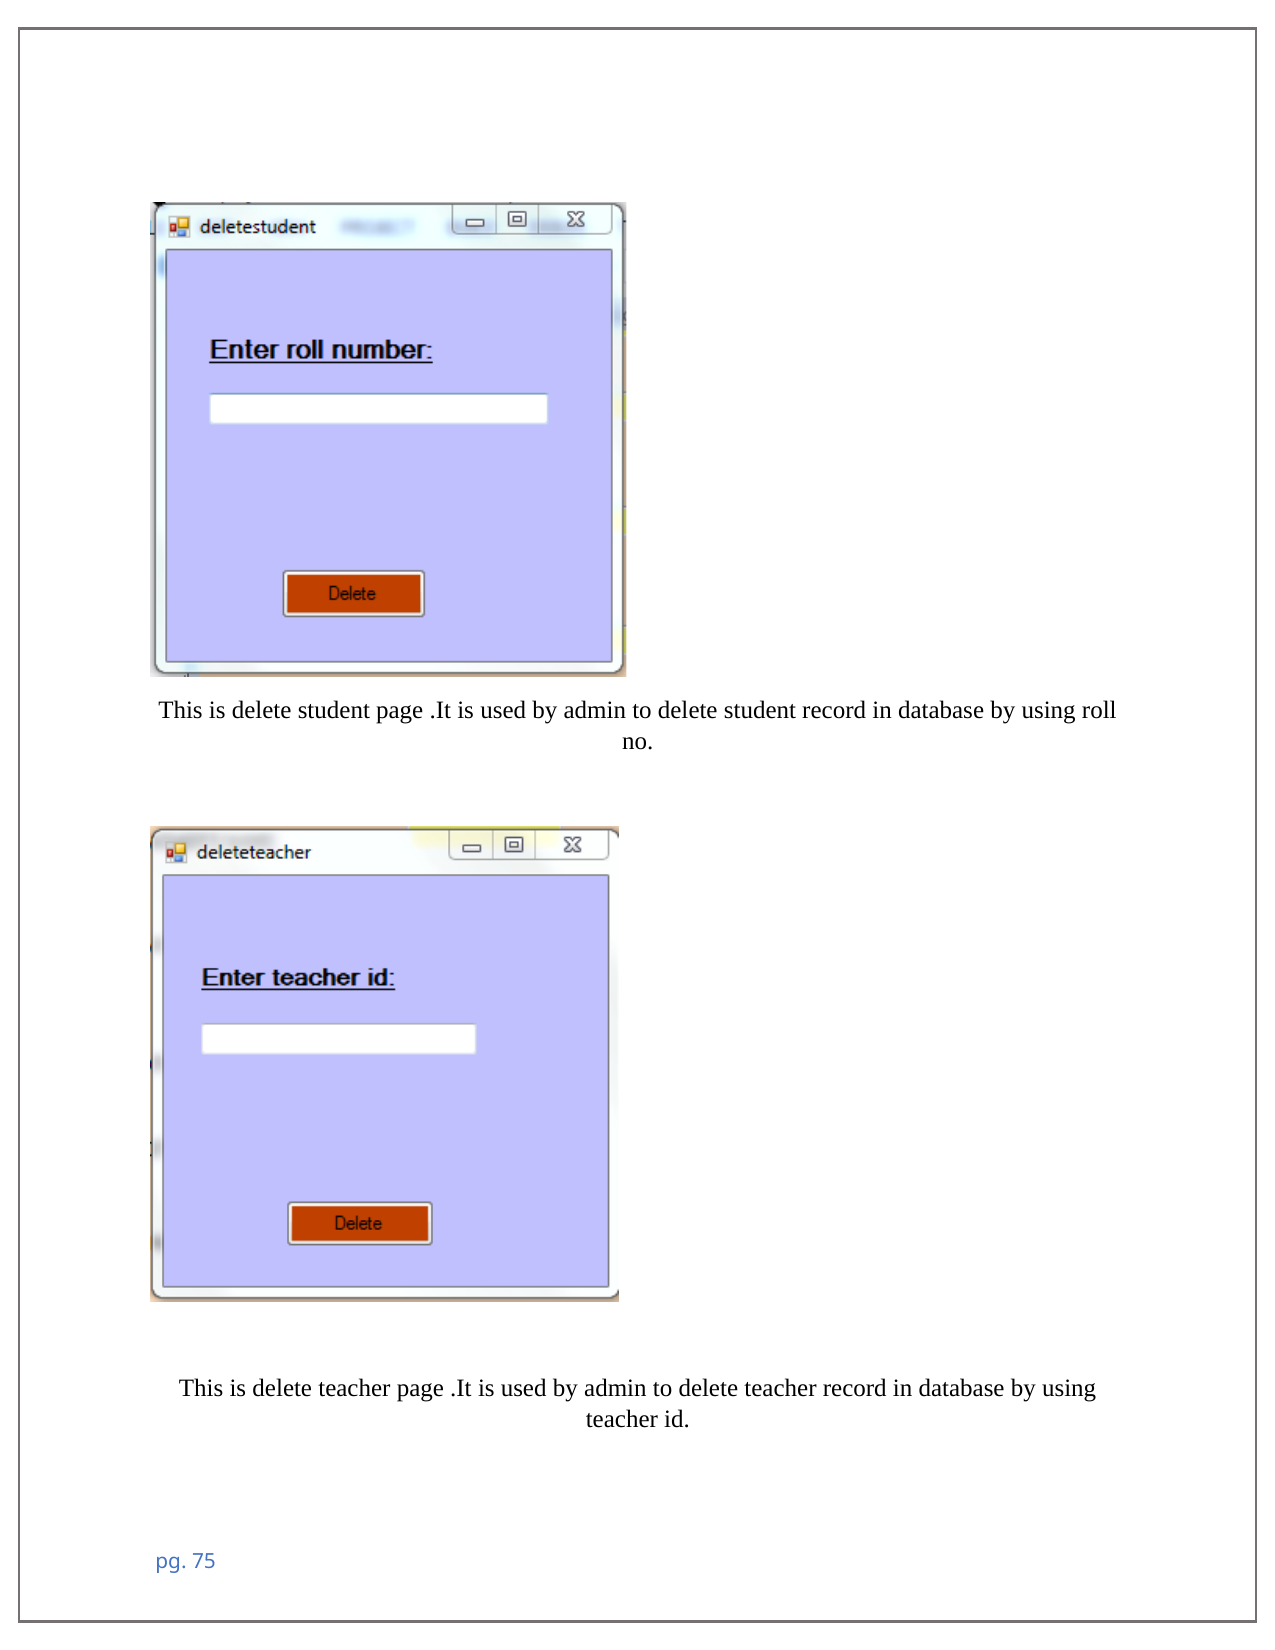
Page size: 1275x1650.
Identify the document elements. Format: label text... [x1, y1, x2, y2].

picture [150, 202, 627, 677]
text This is delete teacher page .It is used by admin to delete teacher record in database by using teacher id. [150, 1373, 1125, 1433]
picture [150, 826, 619, 1302]
text This is delete student page .It is used by admin to delete student record in database by using roll no. [150, 695, 1125, 755]
